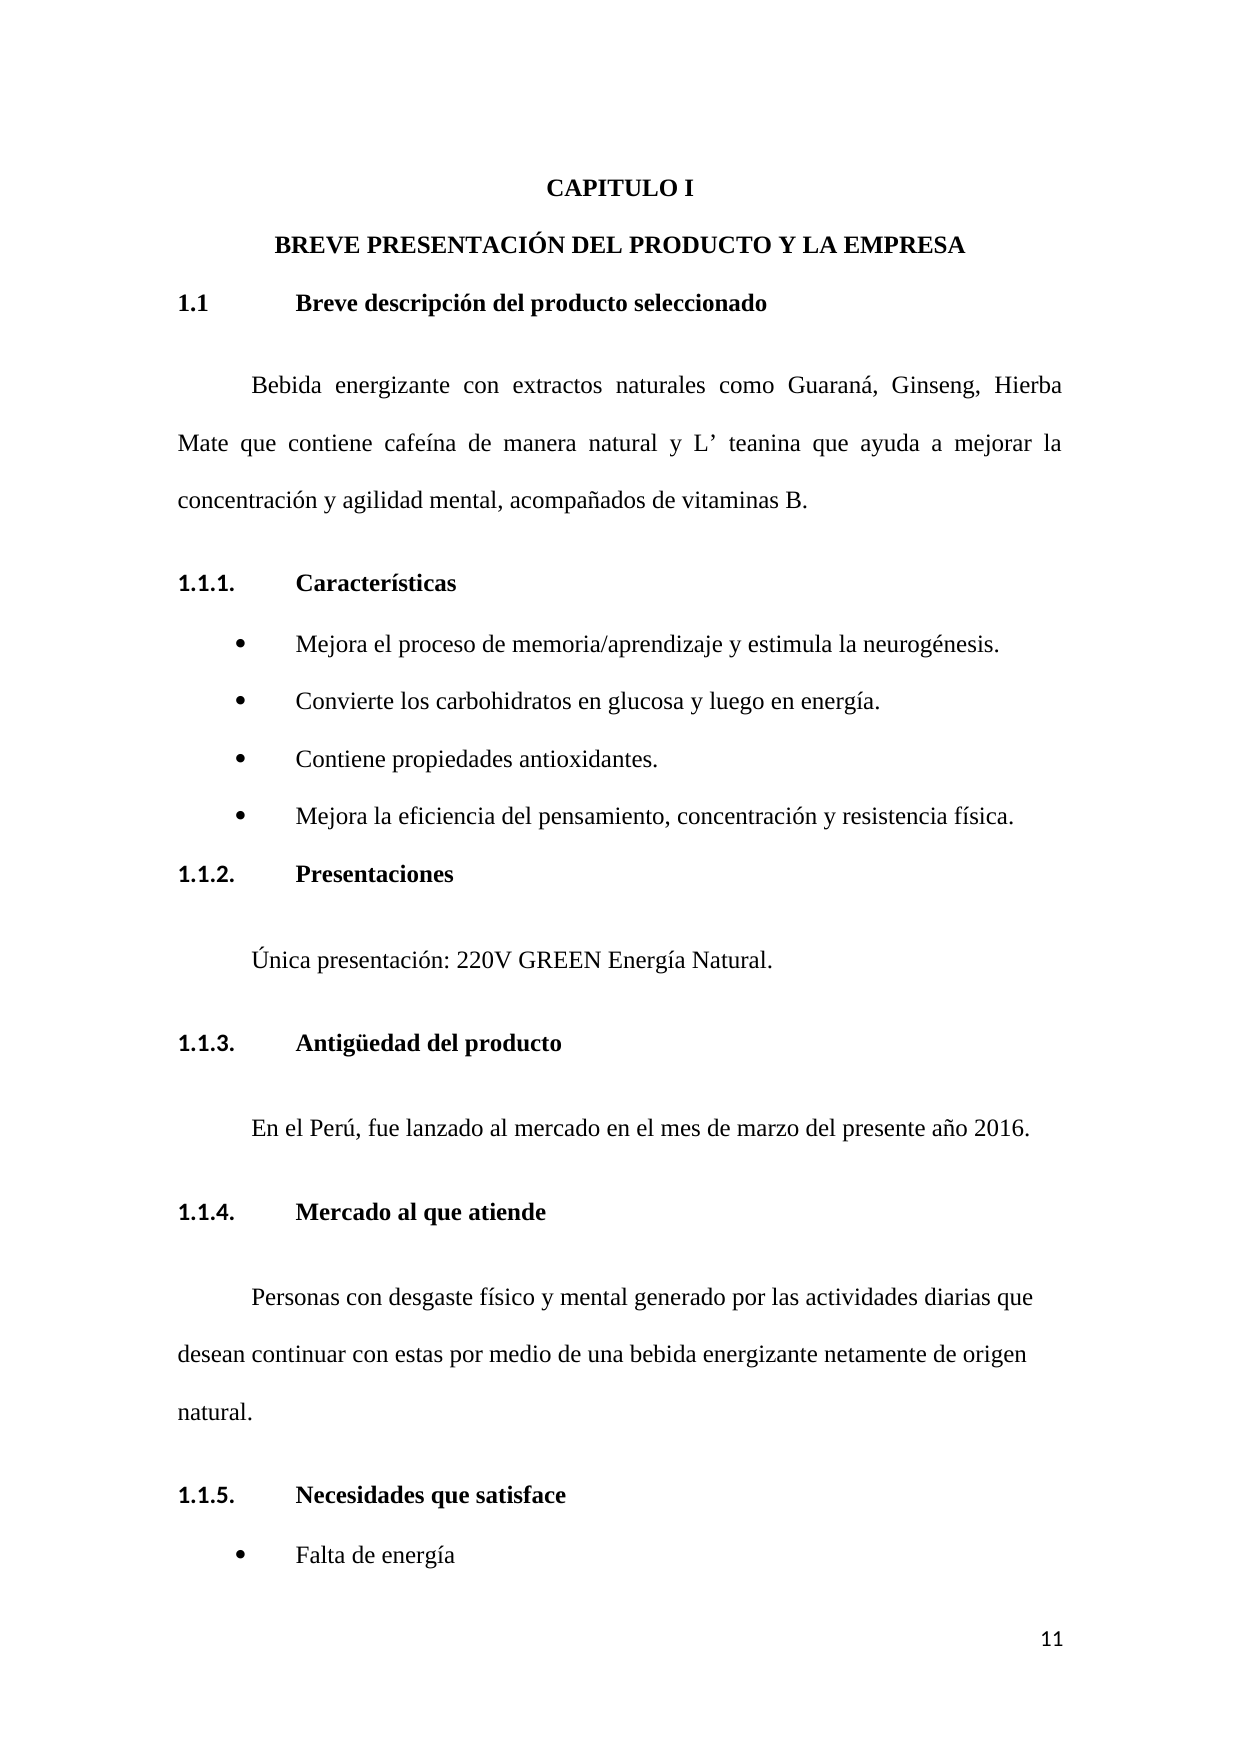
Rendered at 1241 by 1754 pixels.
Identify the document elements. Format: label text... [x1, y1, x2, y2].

list Mejora el proceso de memoria/aprendizaje y estimula la neurogénesis. [236, 629, 1063, 657]
text En el Perú, fue lanzado al mercado en el mes de marzo del presente año 2016. [177, 1113, 1063, 1142]
list Convierte los carbohidratos en glucosa y luego en energía. [236, 686, 1063, 715]
text Única presentación: 220V GREEN Energía Natural. [177, 945, 1063, 973]
list Mercado al que atiende [177, 1196, 1063, 1226]
text Bebida energizante con extractos naturales como Guaraná, Ginseng, Hierba Mate que contiene cafeína de manera natural y L’ teanina que ayuda a mejorar la concentración y agilidad mental, acompañados de vitaminas B. [177, 370, 1063, 514]
list Necesidades que satisface [177, 1479, 1063, 1510]
list BREVE PRESENTACIÓN DEL PRODUCTO Y LA EMPRESA [177, 230, 1063, 259]
list Contiene propiedades antioxidantes. [236, 744, 1063, 772]
list Antigüedad del producto [177, 1027, 1063, 1058]
list Mejora la eficiencia del pensamiento, concentración y resistencia física. [236, 801, 1063, 830]
list Falta de energía [236, 1540, 1063, 1569]
list Características [177, 568, 1063, 598]
text Personas con desgaste físico y mental generado por las actividades diarias que desean continuar con estas por medio de una bebida energizante netamente de origen natural. [177, 1282, 1063, 1426]
list CAPITULO I [177, 173, 1063, 201]
list Breve descripción del producto seleccionado [177, 288, 1063, 316]
list Presentaciones [177, 859, 1063, 889]
